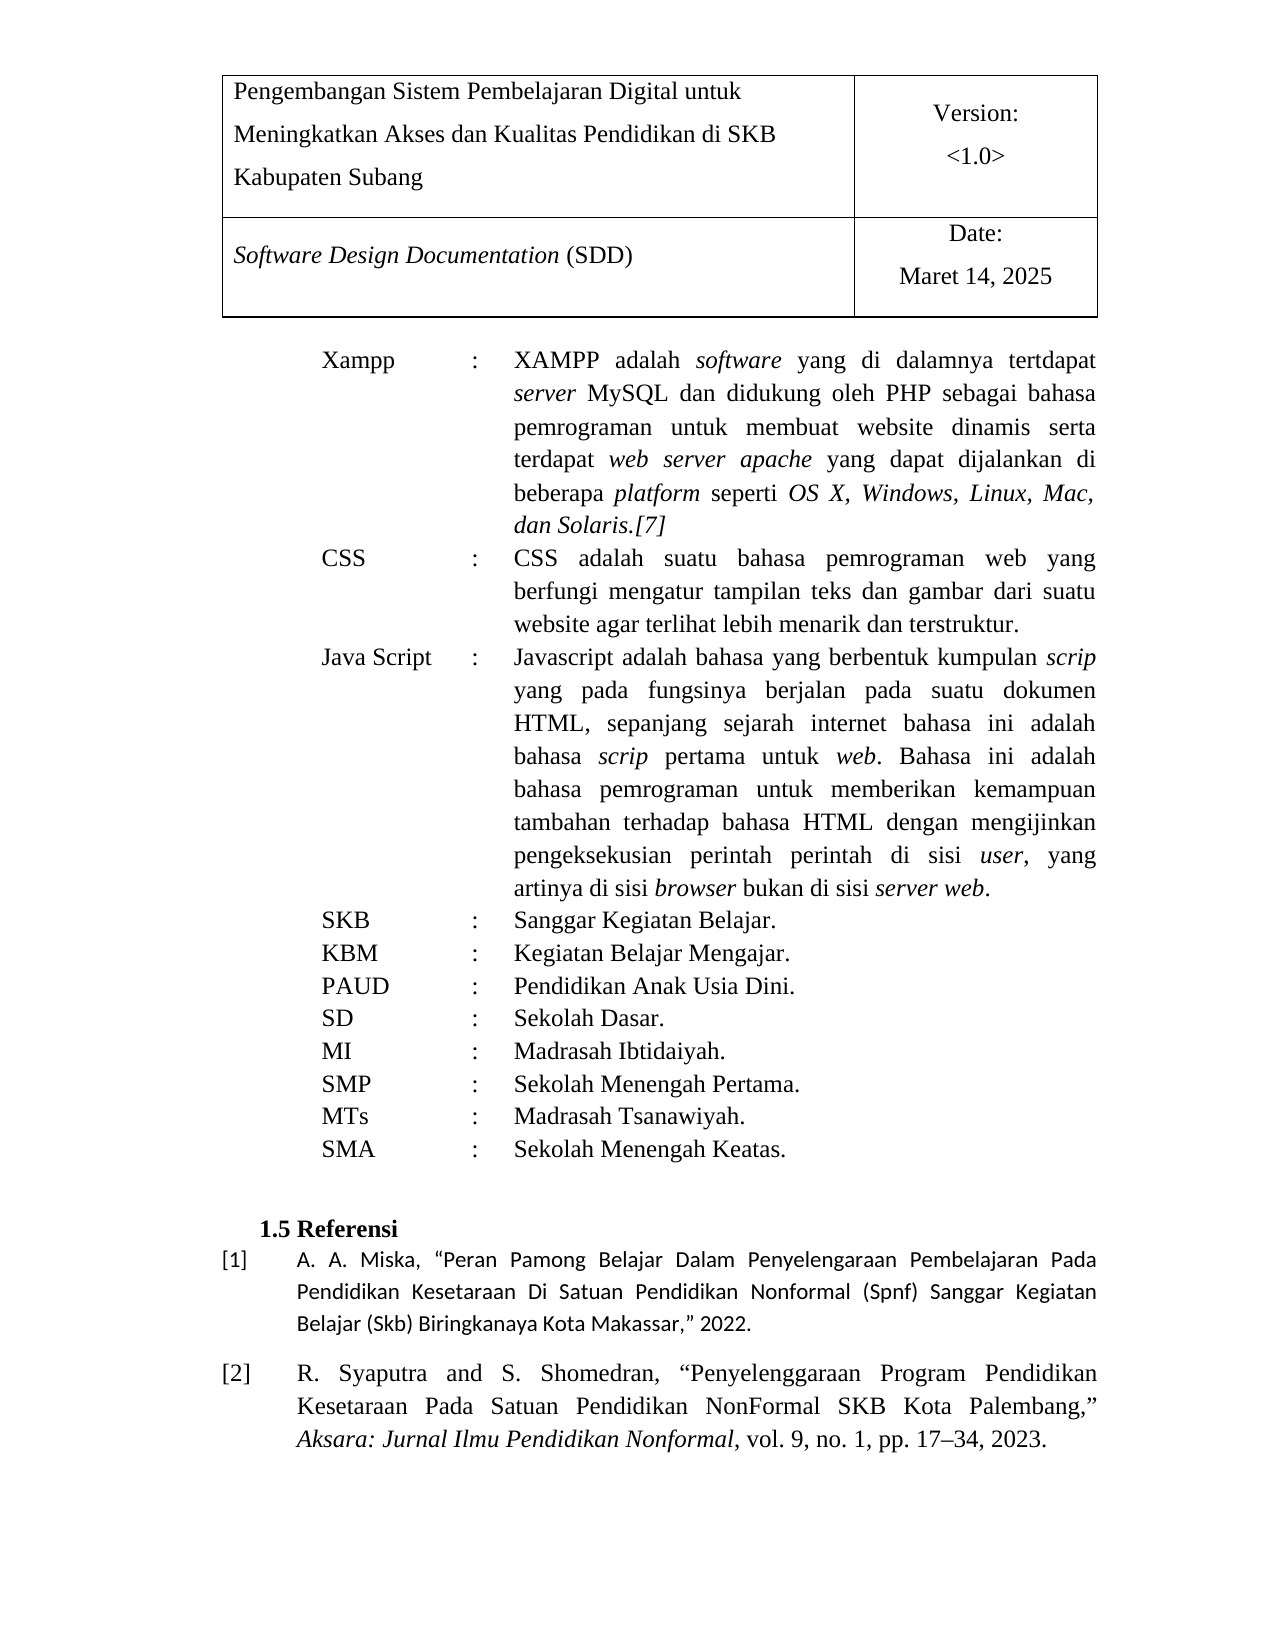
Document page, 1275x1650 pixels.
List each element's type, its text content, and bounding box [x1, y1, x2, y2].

table_cell MTs : [310, 1101, 502, 1134]
table_cell MI : [310, 1036, 502, 1069]
table_cell SMP : [310, 1069, 502, 1101]
table_cell Pendidikan Anak Usia Dini. [502, 971, 1107, 1003]
subtitle Referensi [259, 1214, 1098, 1243]
table_cell Sekolah Menengah Pertama. [502, 1069, 1107, 1101]
table_cell Kegiatan Belajar Mengajar. [502, 938, 1107, 971]
table_cell Sanggar Kegiatan Belajar. [502, 906, 1107, 938]
table_cell Madrasah Tsanawiyah. [502, 1101, 1107, 1134]
table_cell SKB : [310, 906, 502, 938]
table_cell SD : [310, 1004, 502, 1036]
table_cell KBM : [310, 938, 502, 971]
table_cell CSS : [310, 543, 502, 642]
table_cell SMA : [310, 1134, 502, 1166]
table_cell Xampp : [310, 346, 502, 543]
table_cell Sekolah Dasar. [502, 1004, 1107, 1036]
table_cell Javascript adalah bahasa yang berbentuk kumpulan scrip yang pada fungsinya berjalan pada suatu dokumen HTML, sepanjang sejarah internet bahasa ini adalah bahasa scrip pertama untuk web. Bahasa ini adalah bahasa pemrograman untuk memberikan kemampuan tambahan terhadap bahasa HTML dengan mengijinkan pengeksekusian perintah perintah di sisi user, yang artinya di sisi browser bukan di sisi server web. [502, 642, 1107, 906]
table_cell Madrasah Ibtidaiyah. [502, 1036, 1107, 1069]
table_cell Java Script : [310, 642, 502, 906]
table_cell XAMPP adalah software yang di dalamnya tertdapat server MySQL dan didukung oleh PHP sebagai bahasa pemrograman untuk membuat website dinamis serta terdapat web server apache yang dapat dijalankan di beberapa platform seperti OS X, Windows, Linux, Mac, dan Solaris. [502, 346, 1107, 543]
table_cell Sekolah Menengah Keatas. [502, 1134, 1107, 1166]
table_cell CSS adalah suatu bahasa pemrograman web yang berfungi mengatur tampilan teks dan gambar dari suatu website agar terlihat lebih menarik dan terstruktur. [502, 543, 1107, 642]
table_cell PAUD : [310, 971, 502, 1003]
